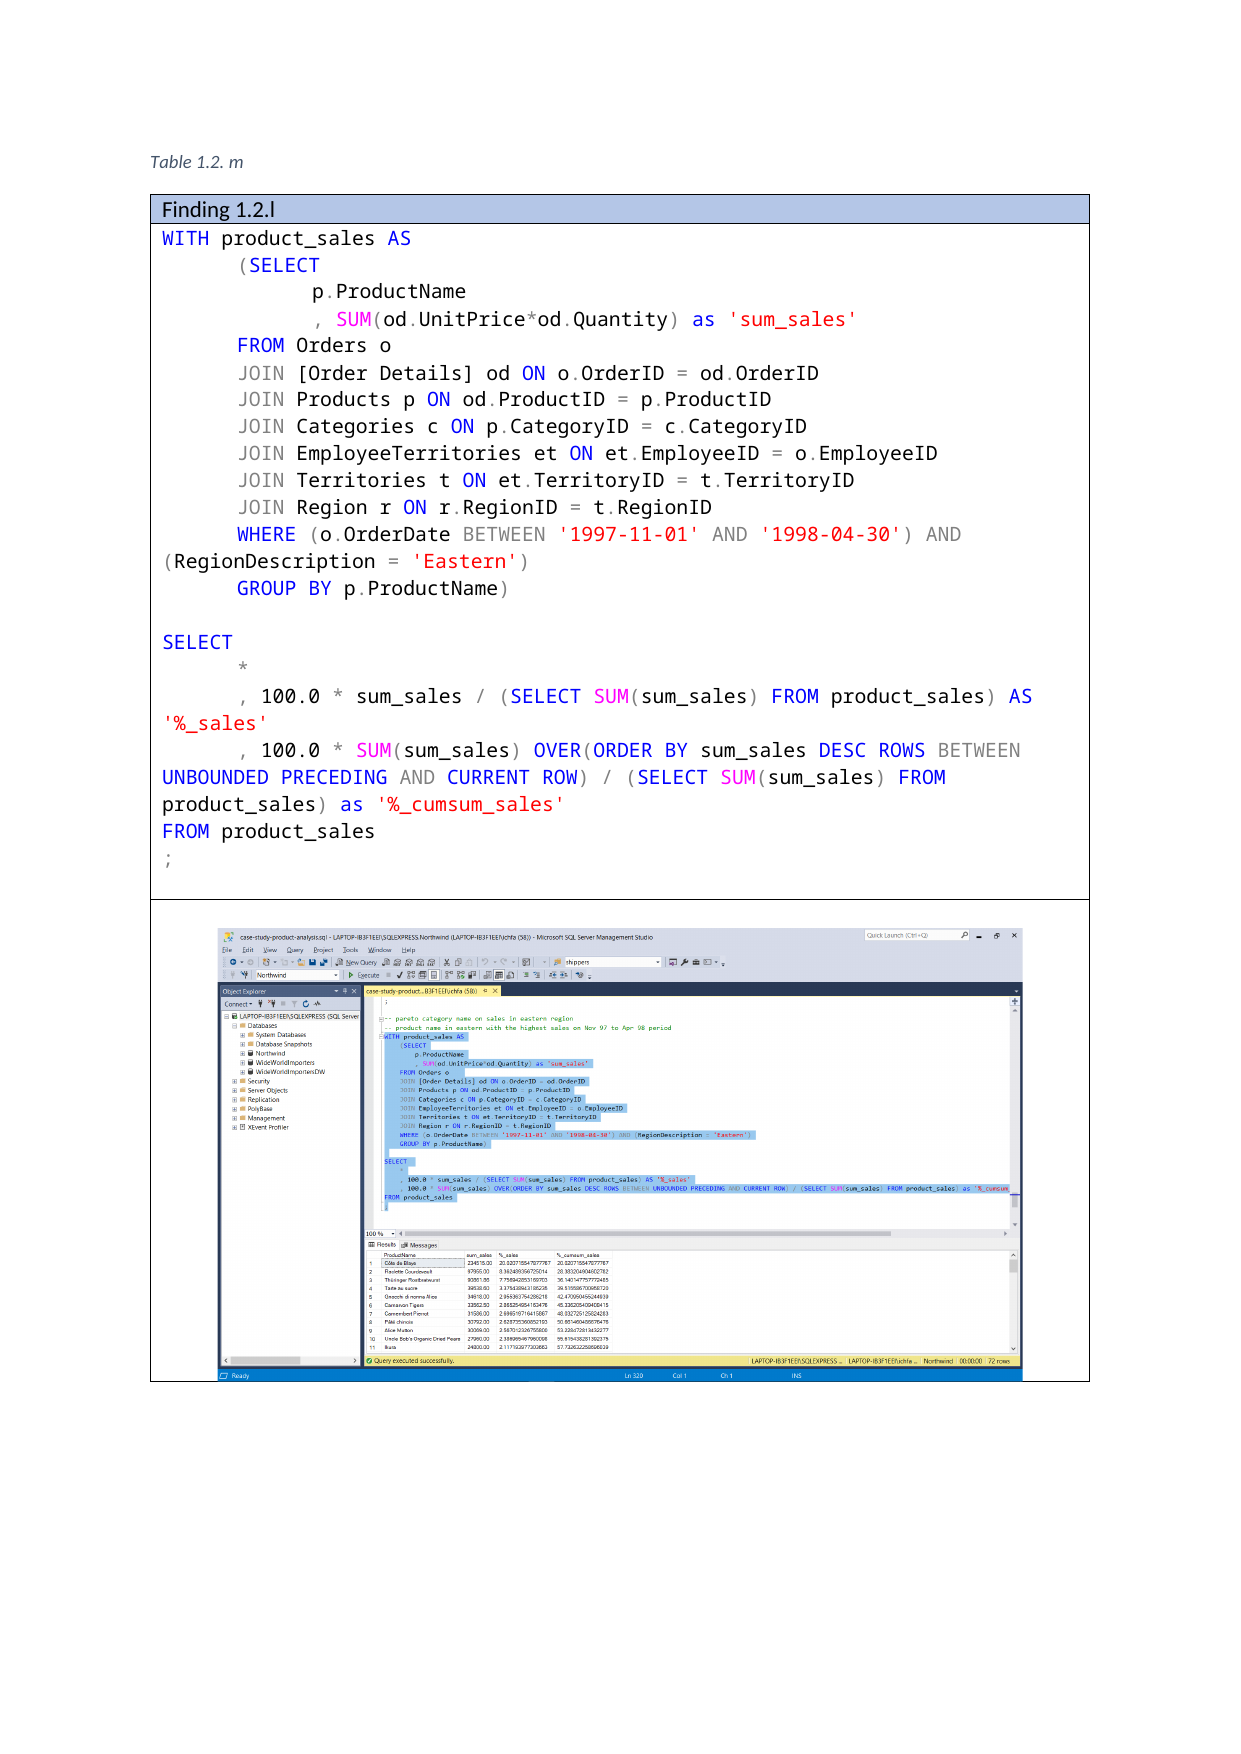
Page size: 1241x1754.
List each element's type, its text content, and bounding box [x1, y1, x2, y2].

picture [217, 928, 1023, 1382]
table_cell WITH product_sales AS (SELECT p.ProductName , SUM(od.UnitPrice*od.Quantity) as 'sum_sales' FROM Orders o JOIN [Order Details] od ON o.OrderID = od.OrderID JOIN Products p ON od.ProductID = p.ProductID JOIN Categories c ON p.CategoryID = c.CategoryID JOIN EmployeeTerritories et ON et.EmployeeID = o.EmployeeID JOIN Territories t ON et.TerritoryID = t.TerritoryID JOIN Region r ON r.RegionID = t.RegionID WHERE (o.OrderDate BETWEEN '1997-11-01' AND '1998-04-30') AND (RegionDescription = 'Eastern') GROUP BY p.ProductName) SELECT * , 100.0 * sum_sales / (SELECT SUM(sum_sales) FROM product_sales) AS '%_sales' , 100.0 * SUM(sum_sales) OVER(ORDER BY sum_sales DESC ROWS BETWEEN UNBOUNDED PRECEDING AND CURRENT ROW) / (SELECT SUM(sum_sales) FROM product_sales) as '%_cumsum_sales' FROM product_sales ; [151, 224, 1089, 899]
text Table 1.2. m [150, 150, 1090, 173]
table_cell [151, 900, 1089, 1381]
table_header Finding 1.2.l [151, 195, 1089, 223]
